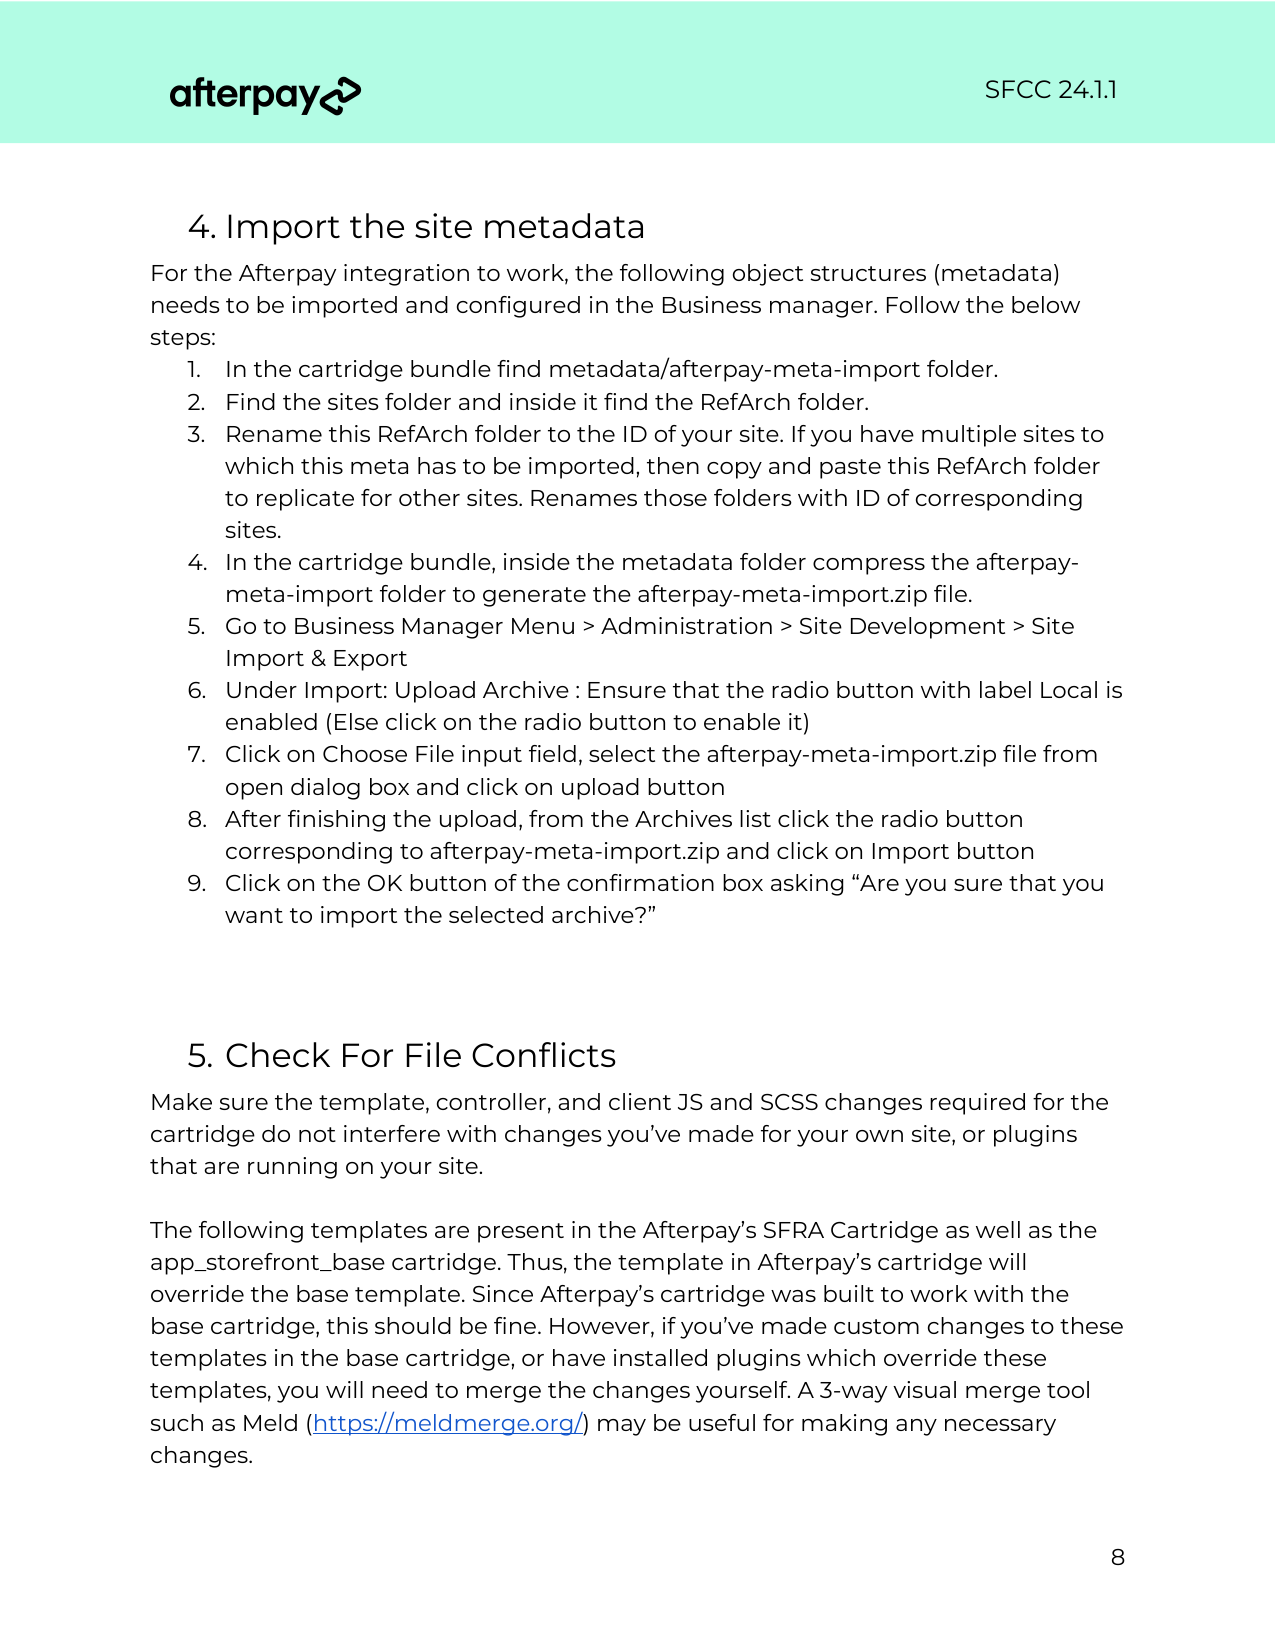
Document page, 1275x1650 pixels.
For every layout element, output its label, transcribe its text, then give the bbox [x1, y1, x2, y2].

list Click on the OK button of the confirmation box asking “Are you sure that you want to import the selected archive?” [187, 869, 1125, 929]
picture [134, 48, 397, 144]
list After finishing the upload, from the Archives list click the radio button corresponding to afterpay-meta-import.zip and click on Import button [187, 805, 1125, 865]
text For the Afterpay integration to work, the following object structures (metadata) needs to be imported and configured in the Business manager. Follow the below steps: [150, 259, 1125, 351]
subtitle Check For File Conflicts [187, 1035, 1125, 1075]
list Rename this RefArch folder to the ID of your site. If you have multiple sites to which this meta has to be imported, then copy and paste this RefArch folder to replicate for other sites. Renames those folders with ID of corresponding sites. [187, 420, 1125, 544]
subtitle Import the site metadata [187, 206, 1125, 247]
list Click on Choose File input field, select the afterpay-meta-import.zip file from open dialog box and click on upload button [187, 741, 1125, 801]
list Find the sites folder and inside it find the RefArch folder. [187, 388, 1125, 416]
list Go to Business Manager Menu > Administration > Site Development > Site Import & Export [187, 612, 1125, 672]
text Make sure the template, controller, and client JS and SCSS changes required for the cartridge do not interfere with changes you’ve made for your own site, or plugins that are running on your site. [150, 1088, 1125, 1180]
list In the cartridge bundle find metadata/afterpay-meta-import folder. [187, 356, 1125, 383]
list Under Import: Upload Archive : Ensure that the radio button with label Local is enabled (Else click on the radio button to enable it) [187, 676, 1125, 736]
list In the cartridge bundle, inside the metadata folder compress the afterpay-meta-import folder to generate the afterpay-meta-import.zip file. [187, 548, 1125, 608]
